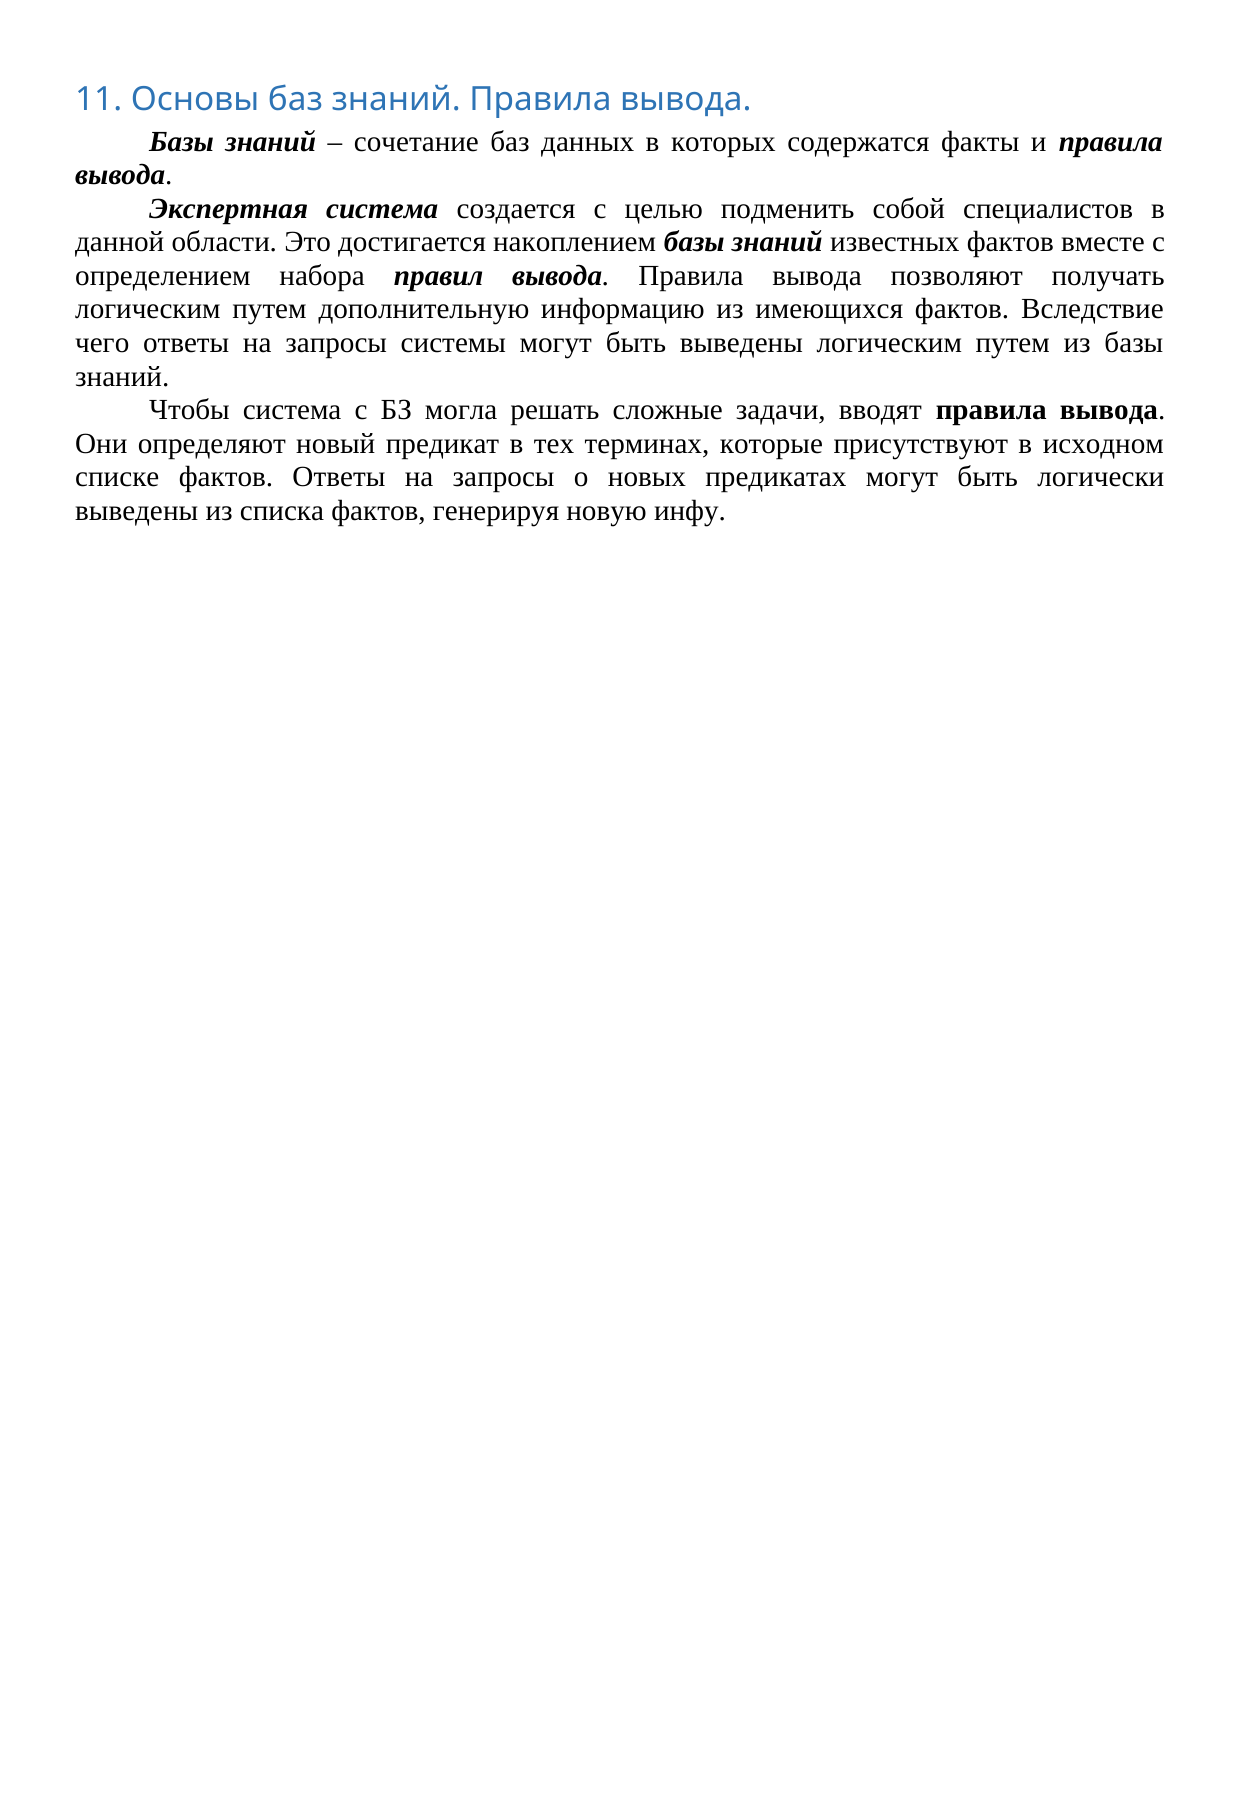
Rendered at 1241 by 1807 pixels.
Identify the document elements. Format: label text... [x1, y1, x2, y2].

text Базы знаний – сочетание баз данных в которых содержатся факты и правила вывода. [75, 124, 1165, 191]
subtitle 11. Основы баз знаний. Правила вывода. [75, 75, 1165, 120]
text Чтобы система с БЗ могла решать сложные задачи, вводят правила вывода. Они определяют новый предикат в тех терминах, которые присутствуют в исходном списке фактов. Ответы на запросы о новых предикатах могут быть логически выведены из списка фактов, генерируя новую инфу. [75, 392, 1165, 526]
text Экспертная система создается с целью подменить собой специалистов в данной области. Это достигается накоплением базы знаний известных фактов вместе с определением набора правил вывода. Правила вывода позволяют получать логическим путем дополнительную информацию из имеющихся фактов. Вследствие чего ответы на запросы системы могут быть выведены логическим путем из базы знаний. [75, 191, 1165, 392]
